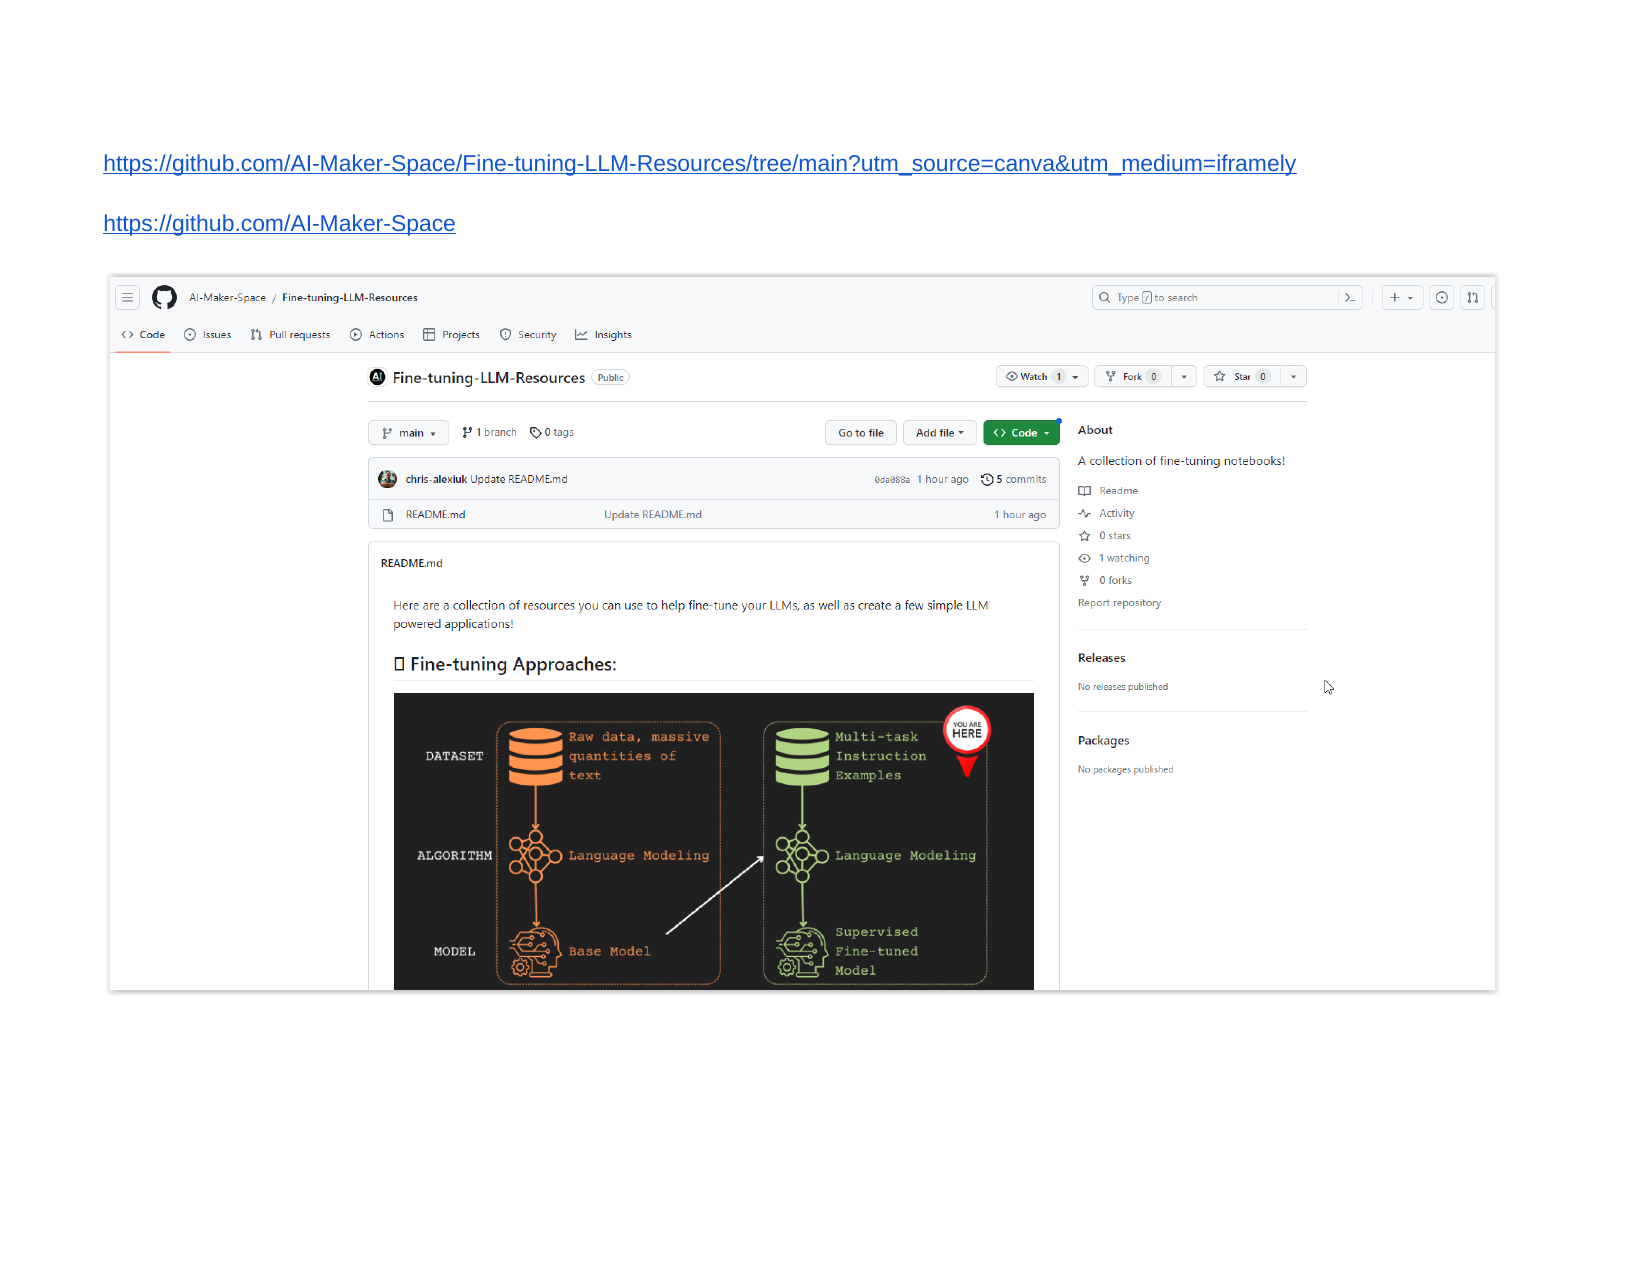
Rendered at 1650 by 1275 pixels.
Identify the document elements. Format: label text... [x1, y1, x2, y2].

text https://github.com/AI-Maker-Space [103, 210, 1500, 237]
picture [103, 270, 1500, 996]
text https://github.com/AI-Maker-Space/Fine-tuning-LLM-Resources/tree/main?utm_source=canva&utm_medium=iframely [103, 150, 1500, 176]
